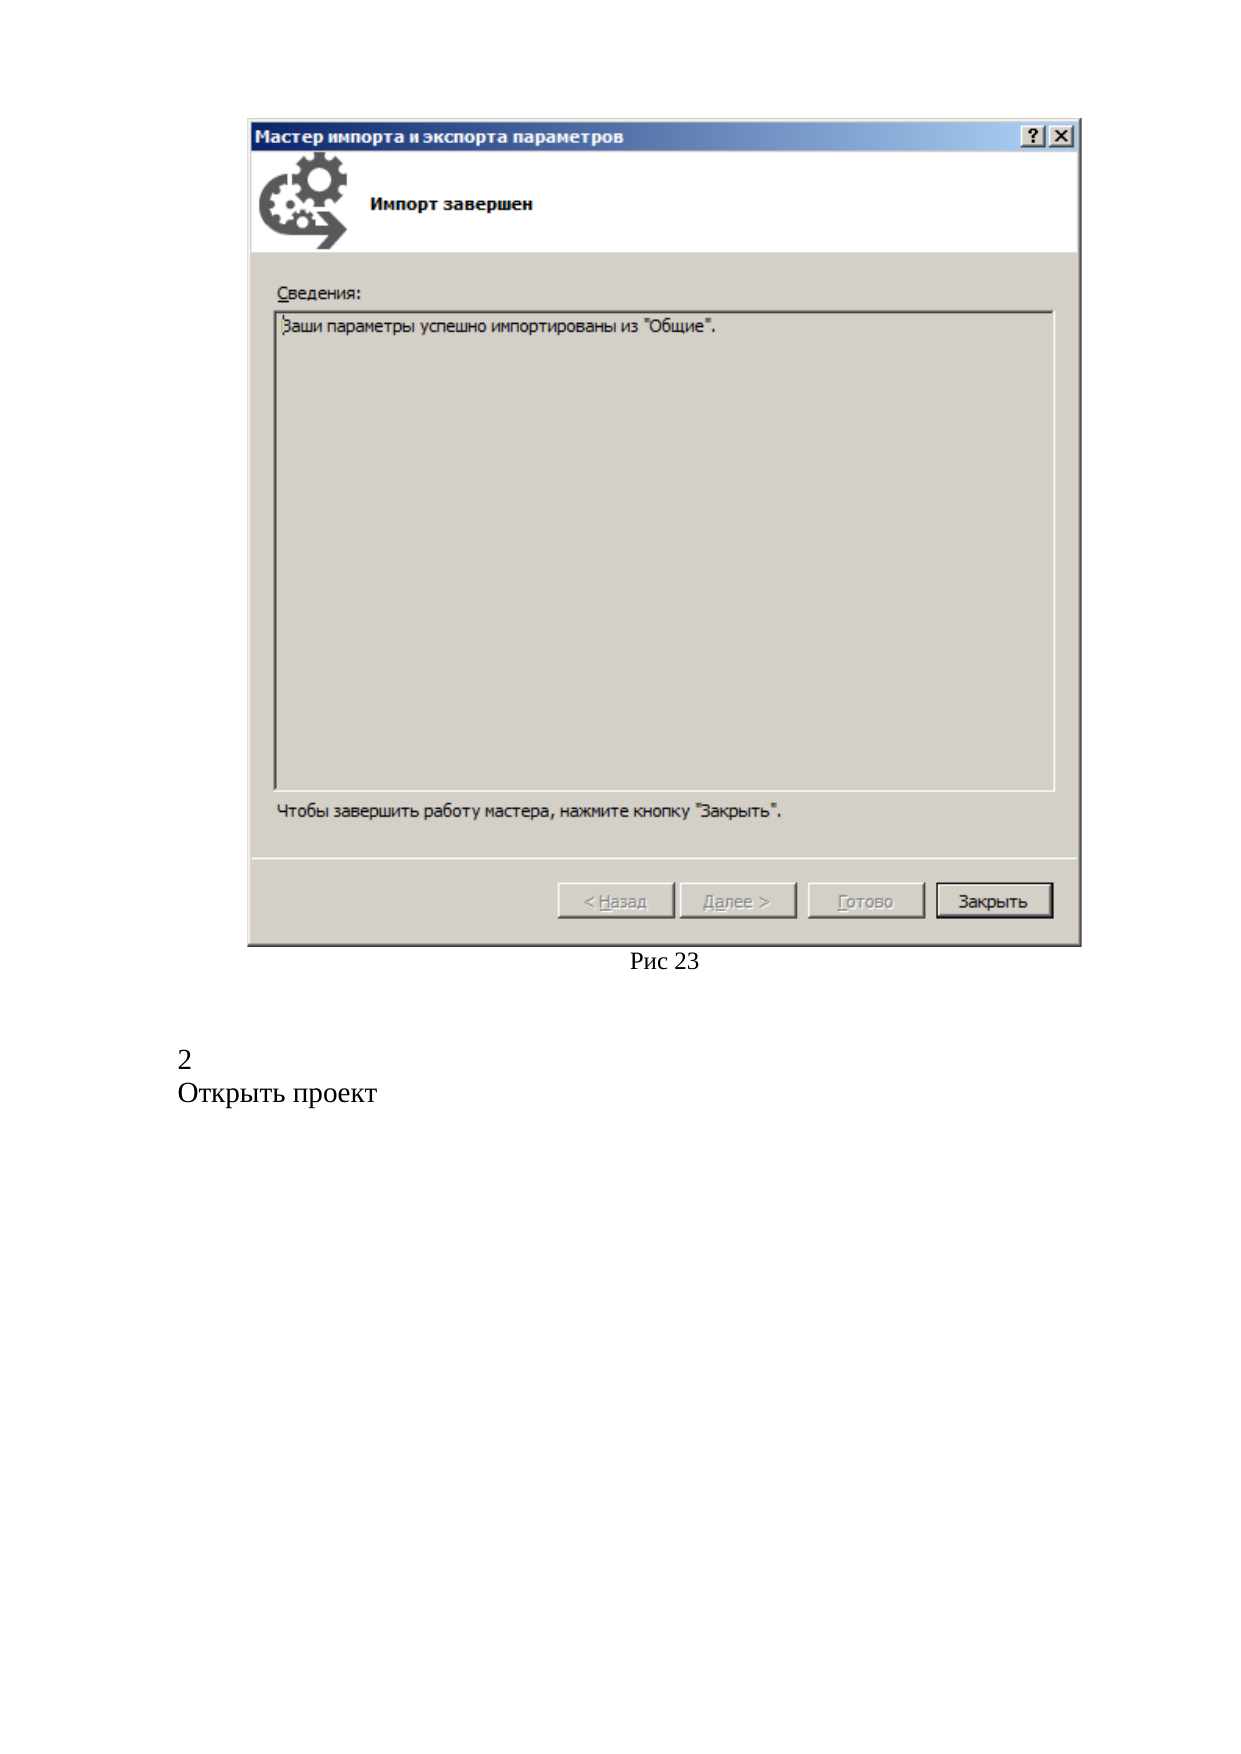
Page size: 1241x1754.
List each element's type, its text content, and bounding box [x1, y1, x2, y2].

list Открыть проект [177, 1076, 1152, 1109]
list 2 [177, 1042, 1152, 1076]
list Рис 23 [177, 946, 1152, 975]
picture [247, 118, 1082, 947]
